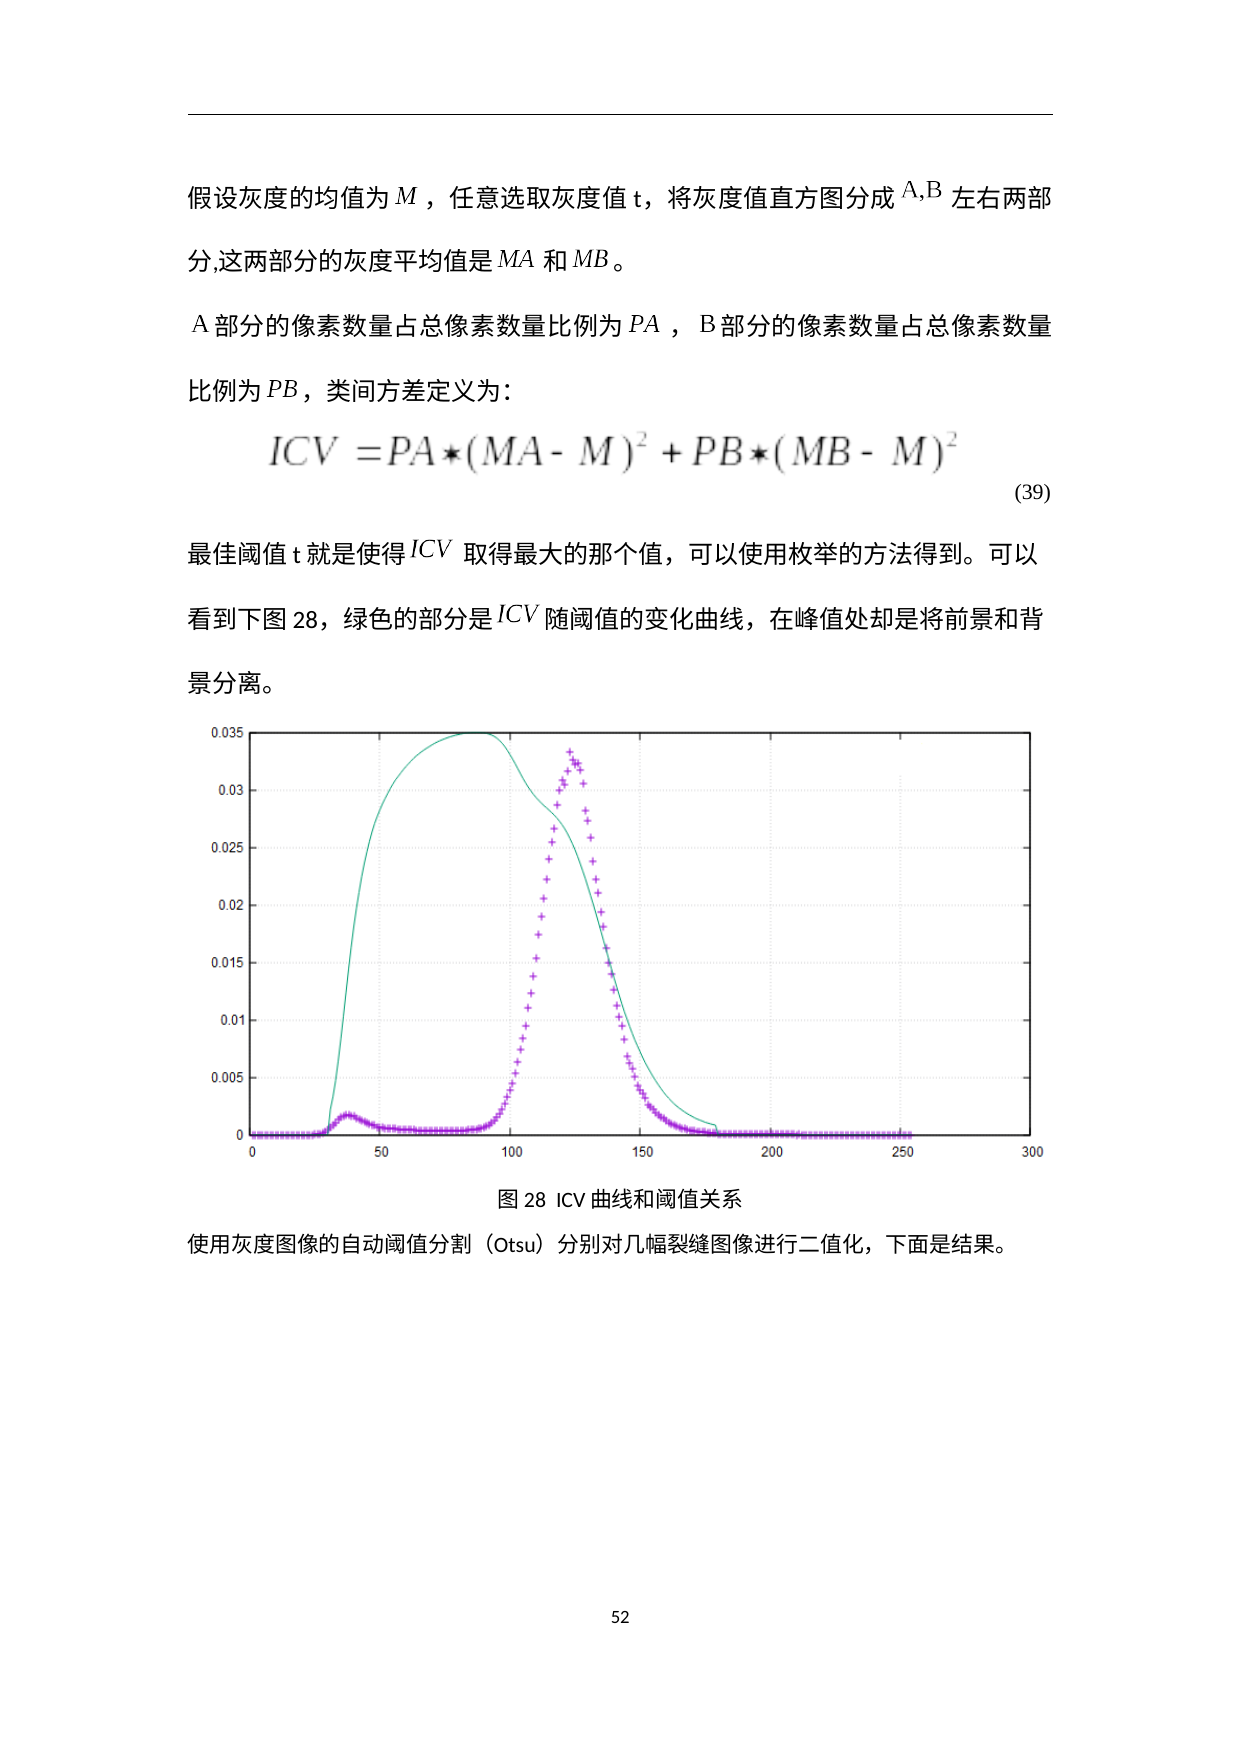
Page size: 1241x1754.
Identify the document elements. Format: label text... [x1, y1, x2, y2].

text 部分的像素数量占总像素数量比例为 ，部分的像素数量占总像素数量比例为，类间方差定义为： [187, 292, 1053, 422]
text 假设灰度的均值为，任意选取灰度值t，将灰度值直方图分成 左右两部分,这两部分的灰度平均值是 和。 [187, 162, 1053, 292]
text 最佳阈值t就是使得 取得最大的那个值，可以使用枚举的方法得到。可以看到下图28，绿色的部分是随阈值的变化曲线，在峰值处却是将前景和背景分离。 [187, 519, 1053, 714]
picture [187, 716, 1052, 1168]
text 图28 ICV曲线和阈值关系 [187, 1182, 1053, 1214]
text 使用灰度图像的自动阈值分割（Otsu）分别对几幅裂缝图像进行二值化，下面是结果。 [187, 1227, 1053, 1259]
text (39) [187, 422, 1053, 519]
